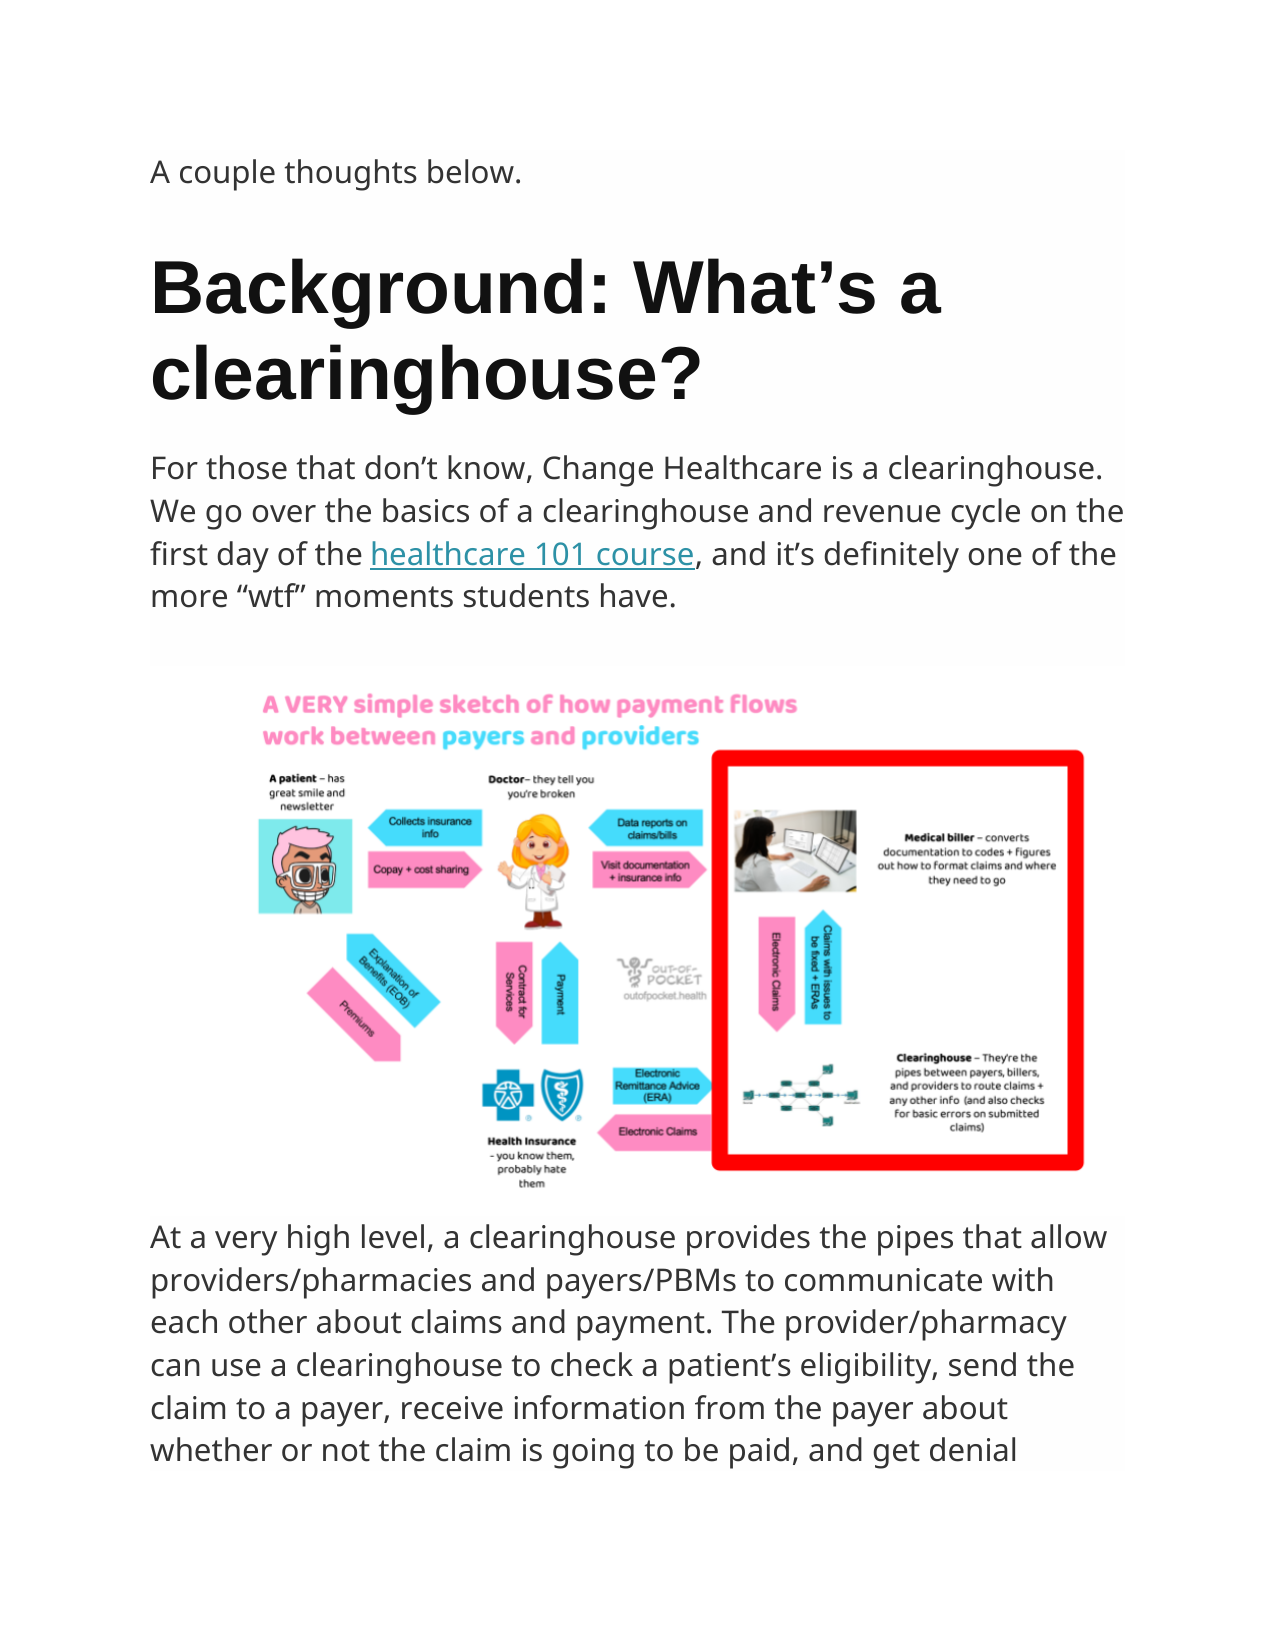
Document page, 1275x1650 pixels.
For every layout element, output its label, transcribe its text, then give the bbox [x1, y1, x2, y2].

text Background: What’s a clearinghouse? [150, 243, 1125, 415]
text A couple thoughts below. [150, 150, 1125, 193]
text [150, 1216, 1125, 1471]
text For those that don’t know, Change Healthcare is a clearinghouse. We go over the basics of a clearinghouse and revenue cycle on the first day of the healthcare 101 course, and it’s definitely one of the more “wtf” moments students have. [150, 446, 1125, 617]
picture [150, 666, 1125, 1216]
